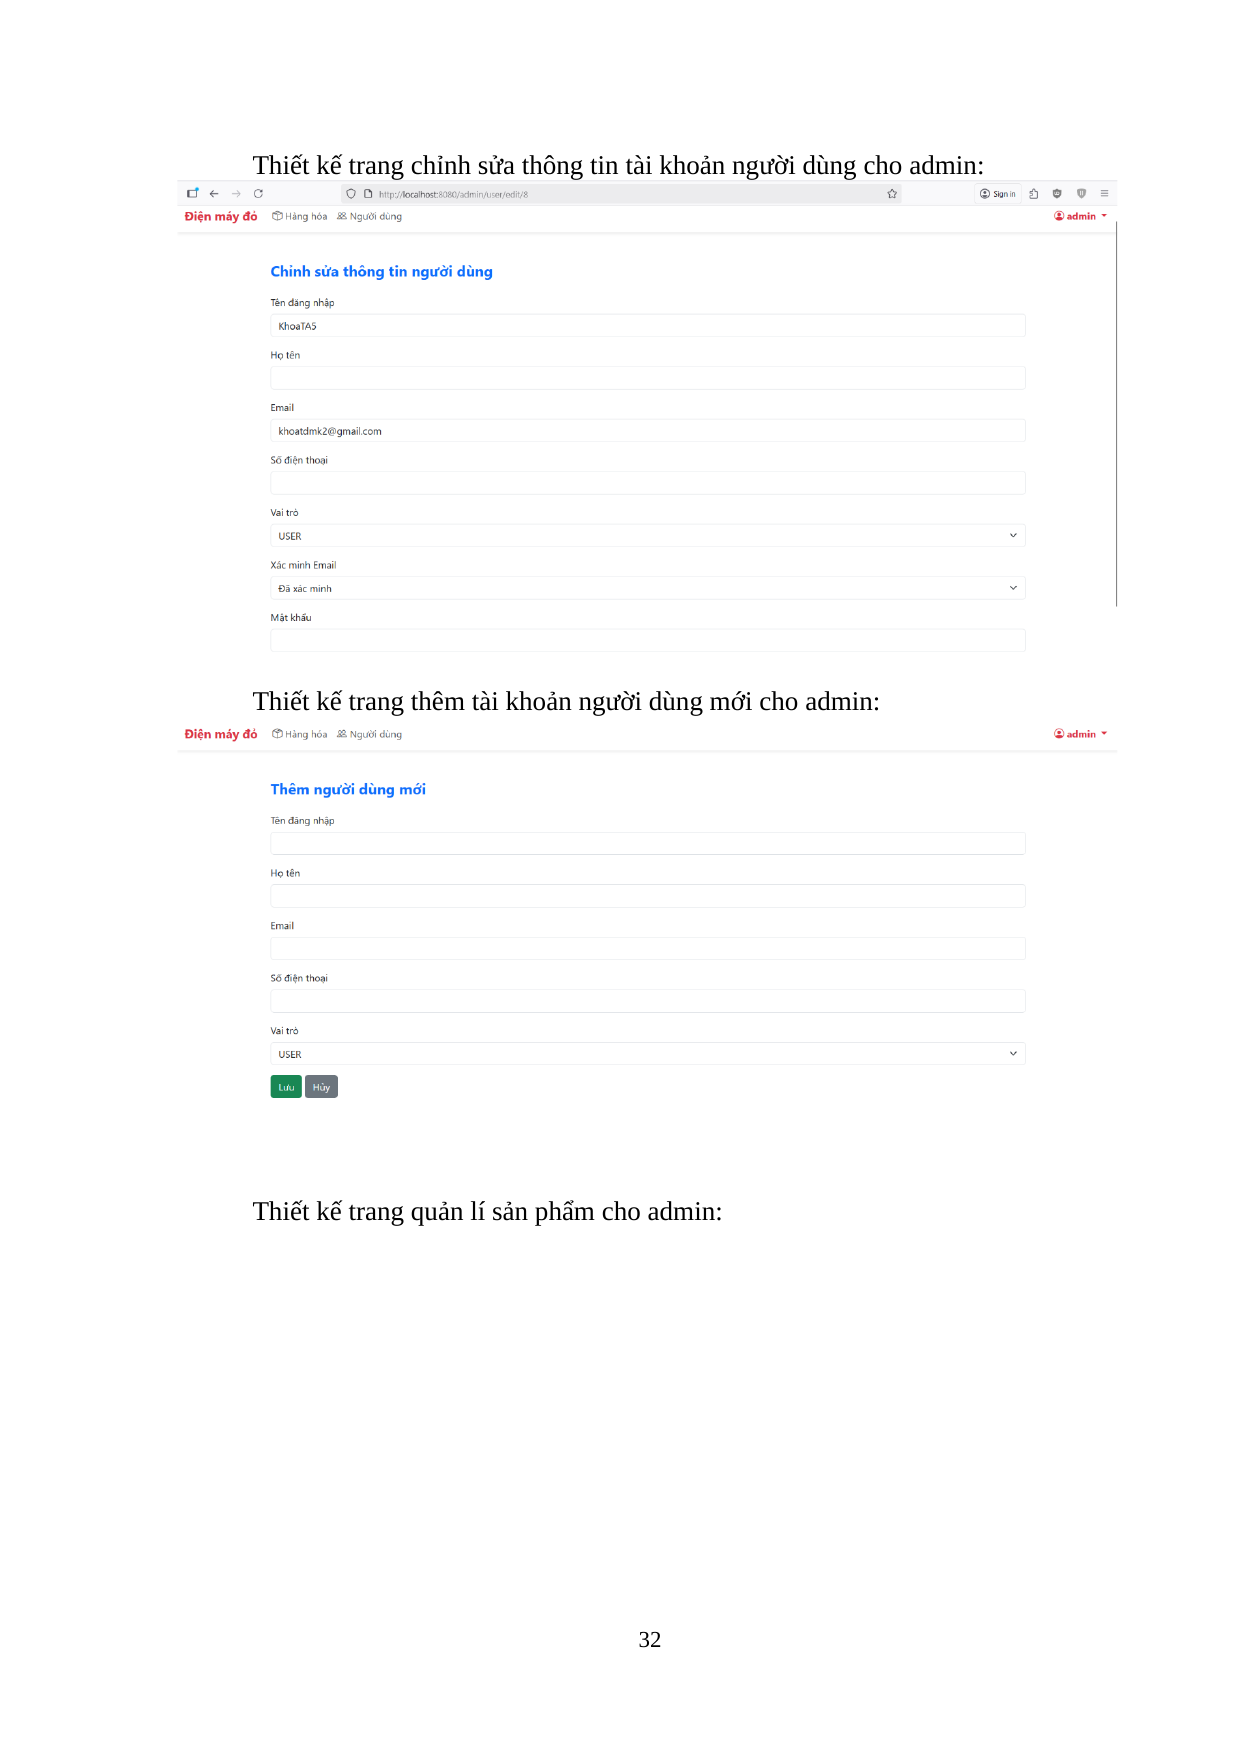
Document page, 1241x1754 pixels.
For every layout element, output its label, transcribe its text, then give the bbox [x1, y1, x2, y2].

text Thiết kế trang quản lí sản phẩm cho admin: [177, 1194, 1122, 1226]
text Thiết kế trang chỉnh sửa thông tin tài khoản người dùng cho admin: [177, 149, 1122, 180]
picture [177, 716, 1118, 1164]
picture [177, 180, 1118, 654]
